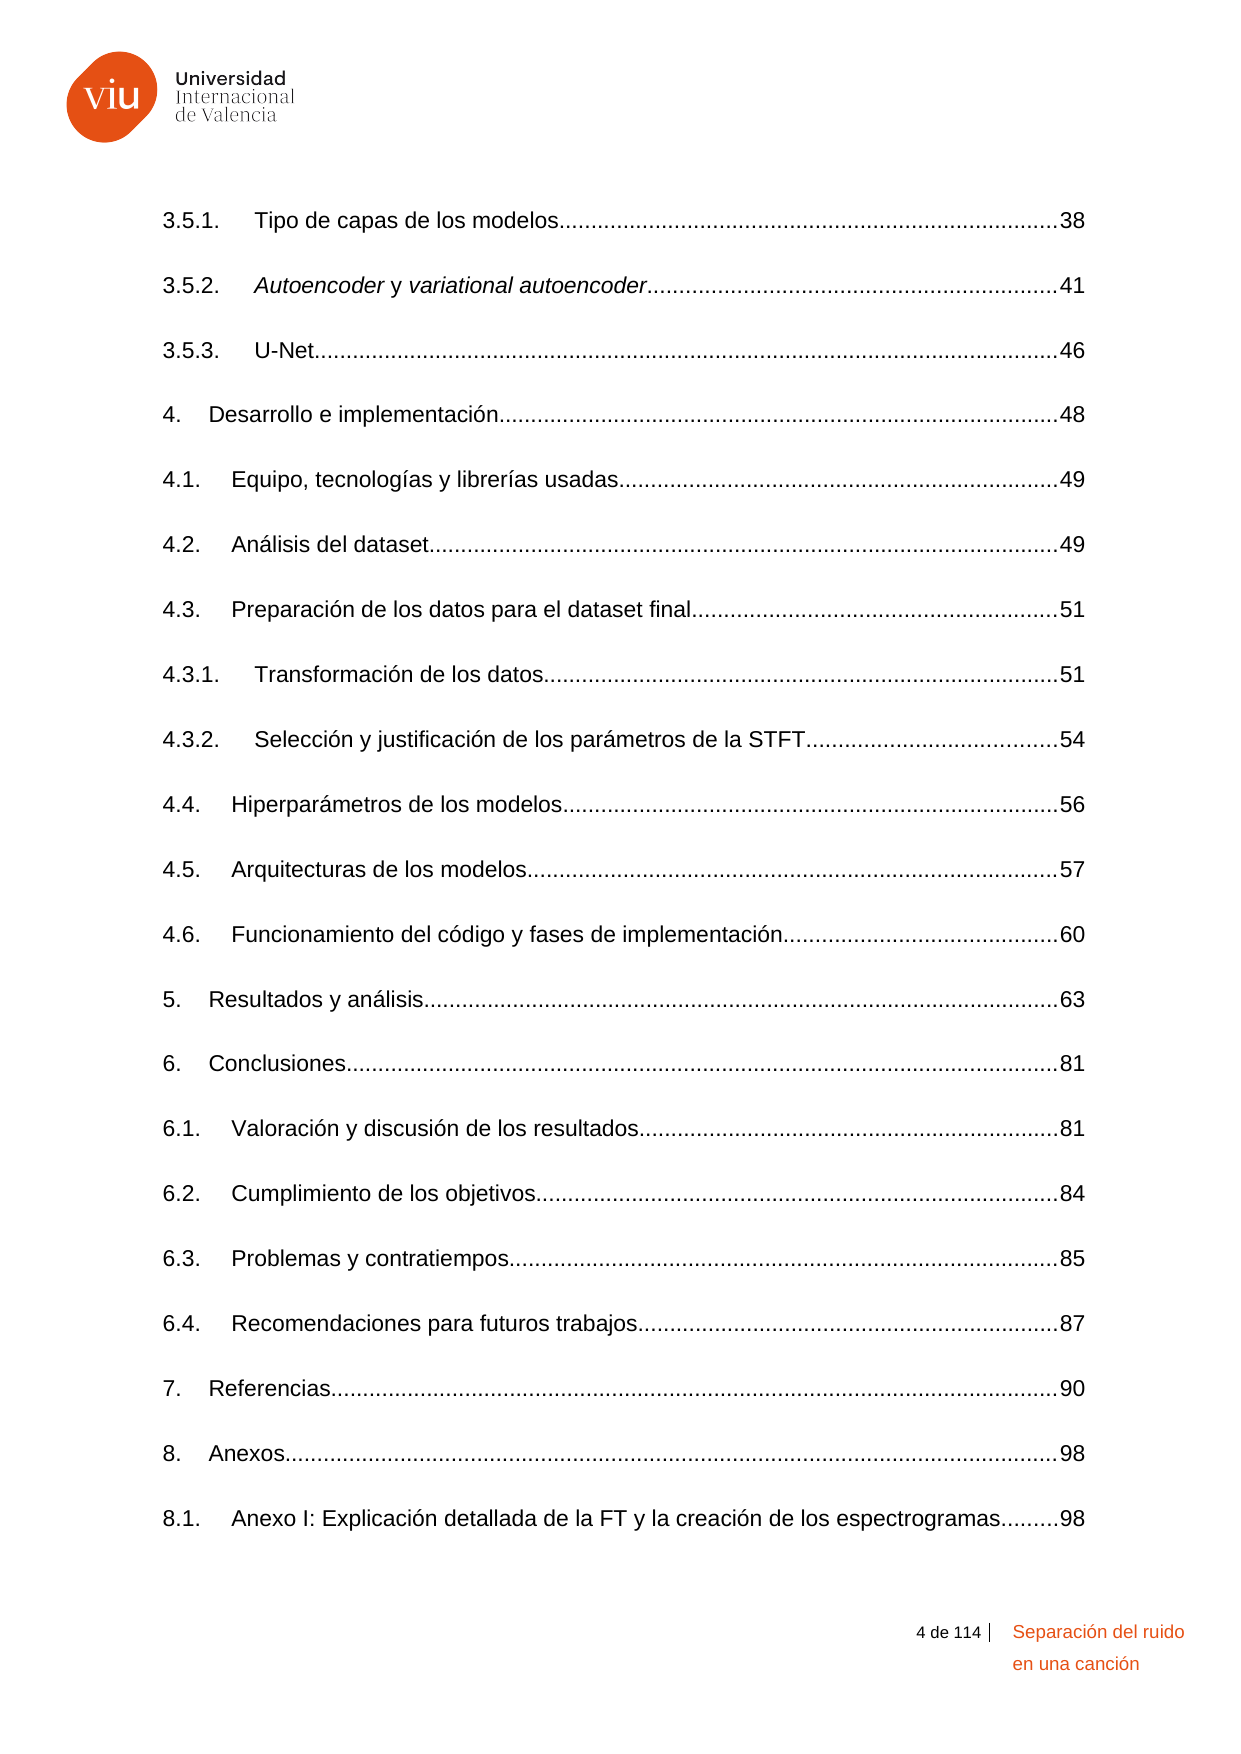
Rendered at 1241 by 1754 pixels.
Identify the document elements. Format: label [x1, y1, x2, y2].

picture [45, 29, 316, 165]
